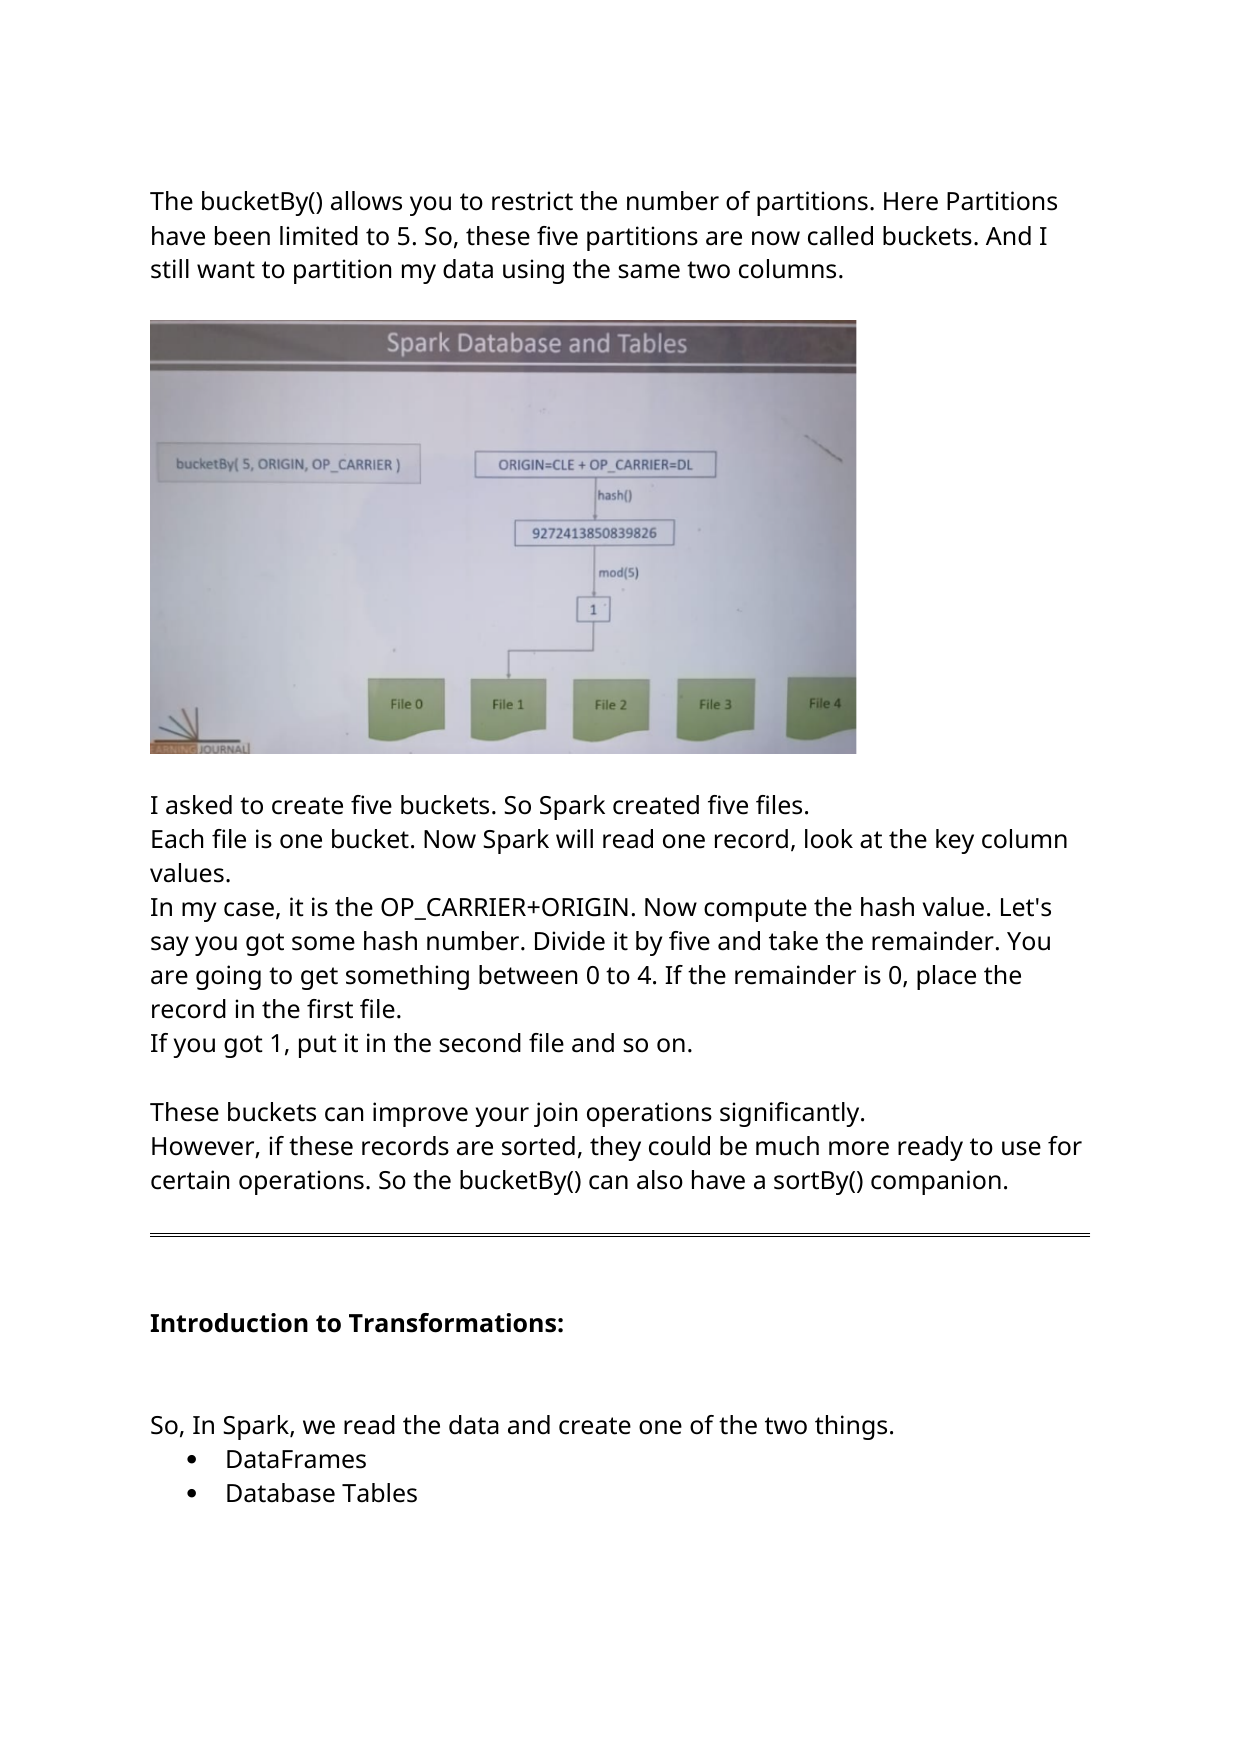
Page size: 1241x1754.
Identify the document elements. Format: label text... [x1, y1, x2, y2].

text The bucketBy() allows you to restrict the number of partitions. Here Partitions have been limited to 5. So, these five partitions are now called buckets. And I still want to partition my data using the same two columns. [150, 184, 1090, 286]
text Introduction to Transformations: [150, 1305, 1090, 1339]
picture [150, 320, 857, 754]
list DataFrames [187, 1442, 1090, 1476]
text If you got 1, put it in the second file and so on. [150, 1026, 1090, 1060]
text These buckets can improve your join operations significantly. [150, 1094, 1090, 1128]
text Each file is one bucket. Now Spark will read one record, look at the key column values. [150, 822, 1090, 890]
text In my case, it is the OP_CARRIER+ORIGIN. Now compute the hash value. Let's say you got some hash number. Divide it by five and take the remainder. You are going to get something between 0 to 4. If the remainder is 0, place the record in the first file. [150, 890, 1090, 1026]
text So, In Spark, we read the data and create one of the two things. [150, 1373, 1090, 1442]
list Database Tables [187, 1476, 1090, 1510]
text However, if these records are sorted, they could be much more ready to use for certain operations. So the bucketBy() can also have a sortBy() companion. [150, 1128, 1090, 1196]
text I asked to create five buckets. So Spark created five files. [150, 788, 1090, 822]
